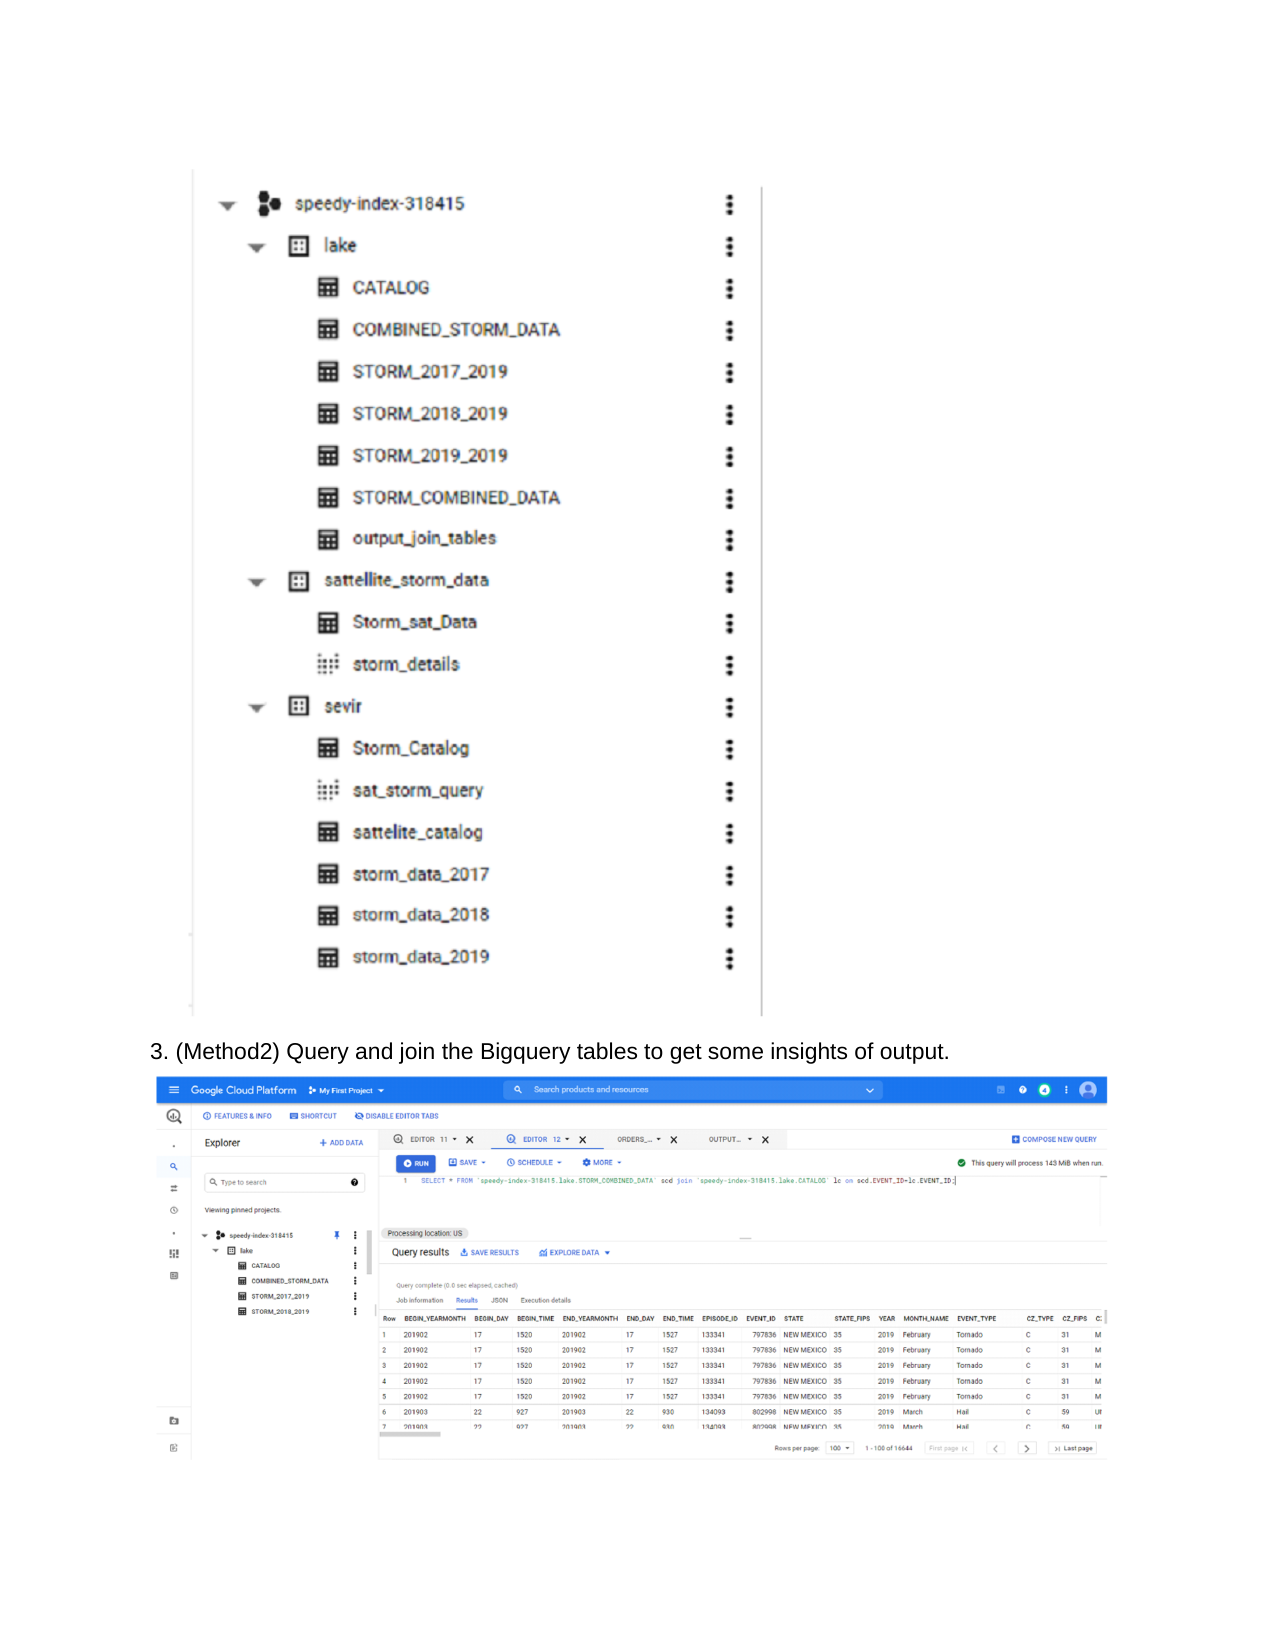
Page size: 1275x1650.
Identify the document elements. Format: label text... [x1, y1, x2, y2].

picture [150, 150, 806, 1034]
picture [150, 1068, 1125, 1473]
text 3. (Method2) Query and join the Bigquery tables to get some insights of output. [150, 1038, 1125, 1064]
